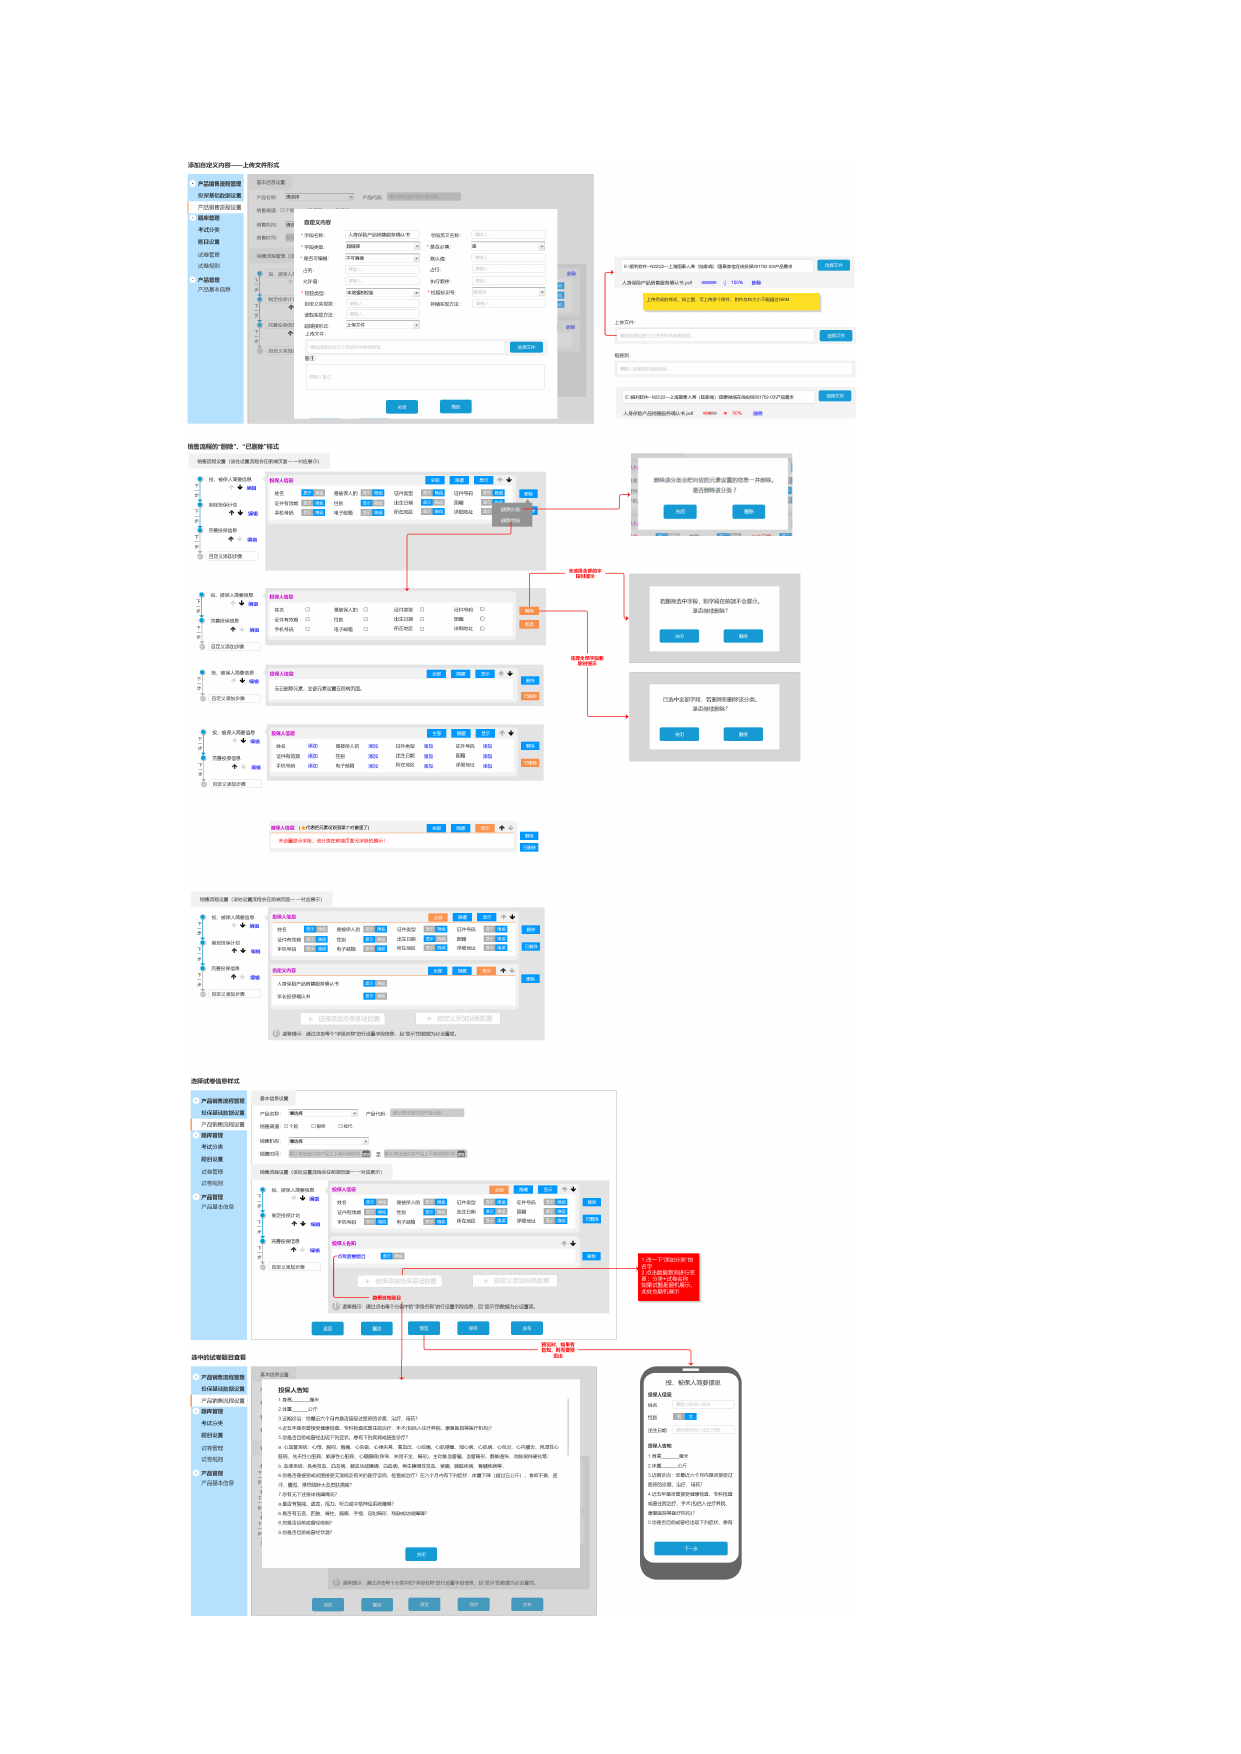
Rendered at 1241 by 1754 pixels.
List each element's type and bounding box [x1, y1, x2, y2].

picture [187, 162, 857, 1616]
